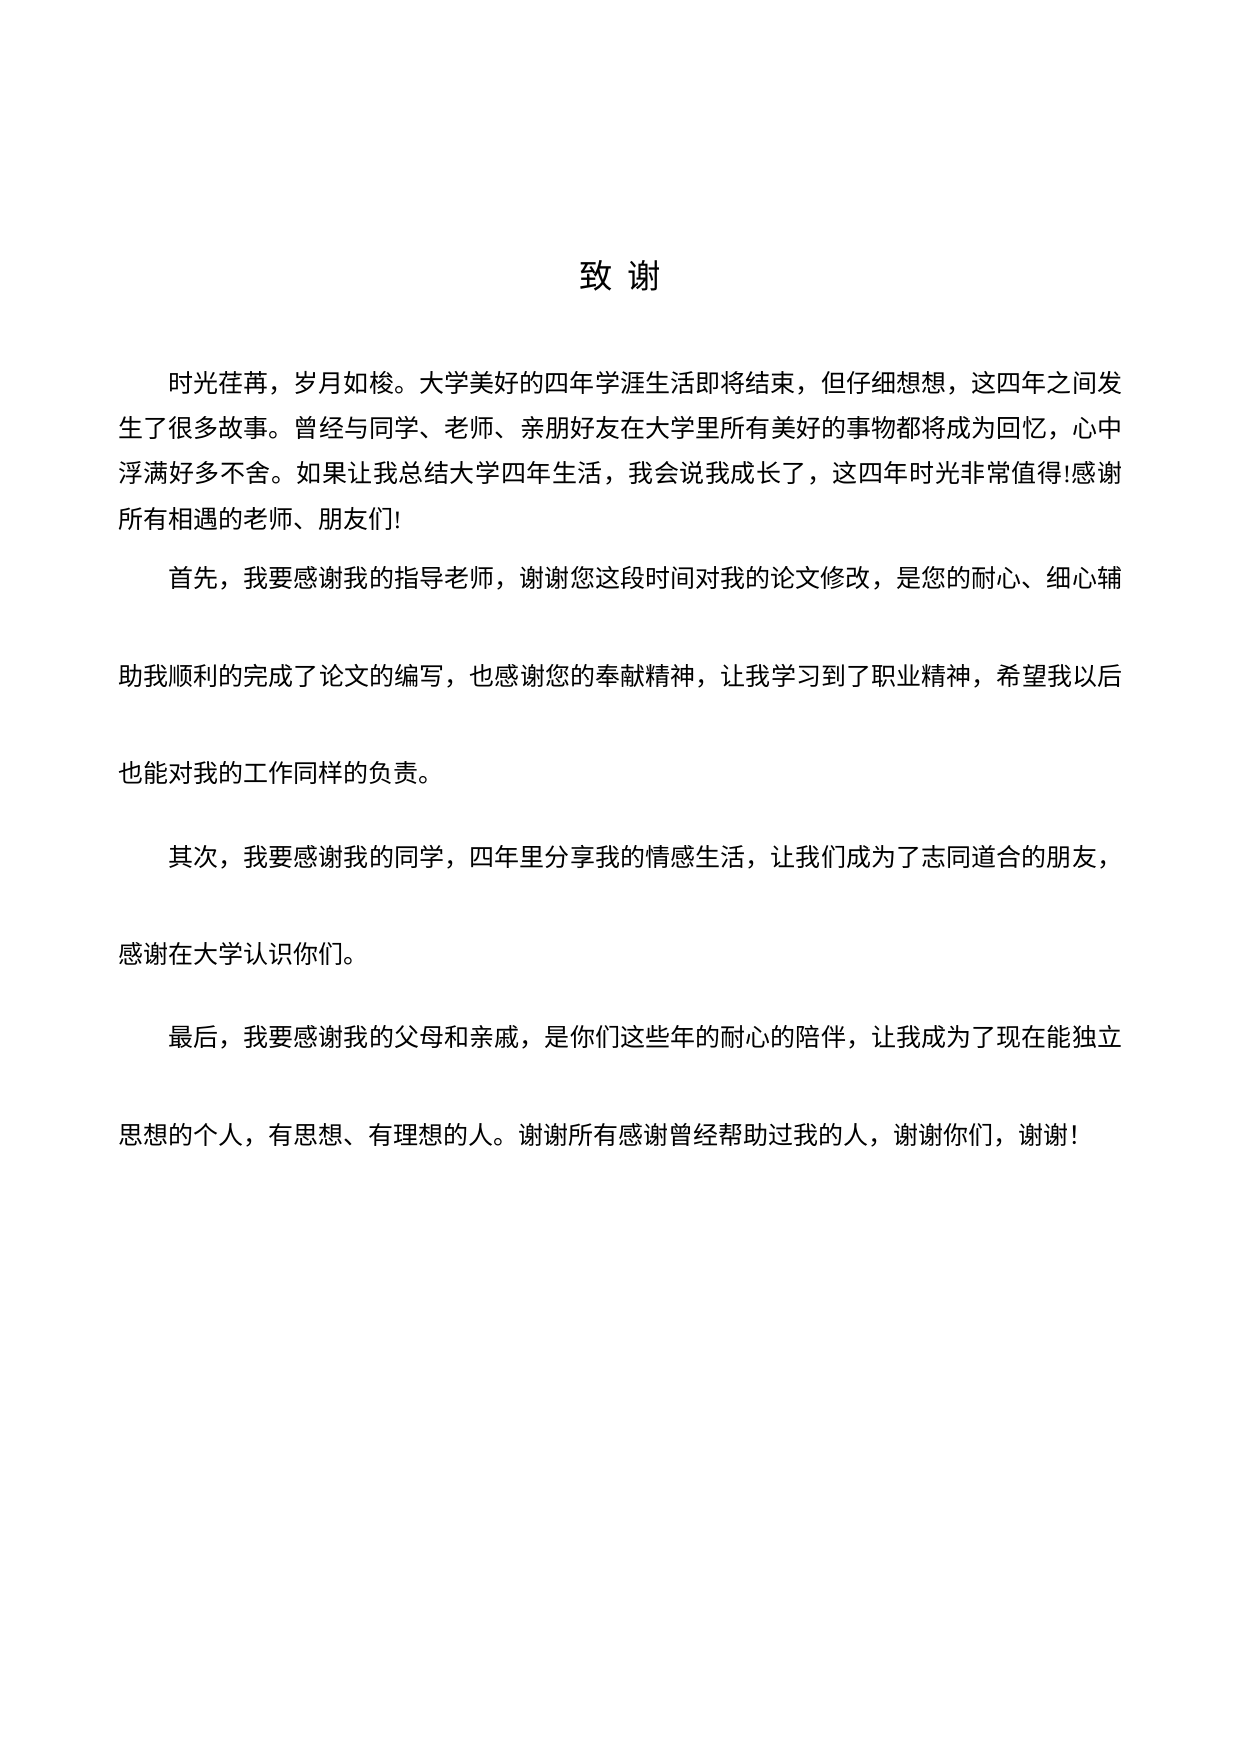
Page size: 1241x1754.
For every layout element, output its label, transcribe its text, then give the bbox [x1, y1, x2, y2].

text 最后，我要感谢我的父母和亲戚，是你们这些年的耐心的陪伴，让我成为了现在能独立思想的个人，有思想、有理想的人。谢谢所有感谢曾经帮助过我的人，谢谢你们，谢谢！ [118, 1003, 1122, 1166]
text 其次，我要感谢我的同学，四年里分享我的情感生活，让我们成为了志同道合的朋友，感谢在大学认识你们。 [118, 823, 1122, 985]
subtitle 致 谢 [118, 242, 1122, 307]
text 首先，我要感谢我的指导老师，谢谢您这段时间对我的论文修改，是您的耐心、细心辅助我顺利的完成了论文的编写，也感谢您的奉献精神，让我学习到了职业精神，希望我以后也能对我的工作同样的负责。 [118, 544, 1122, 804]
text 时光荏苒，岁月如梭。大学美好的四年学涯生活即将结束，但仔细想想，这四年之间发生了很多故事。曾经与同学、老师、亲朋好友在大学里所有美好的事物都将成为回忆，心中浮满好多不舍。如果让我总结大学四年生活，我会说我成长了，这四年时光非常值得!感谢所有相遇的老师、朋友们! [118, 363, 1122, 536]
